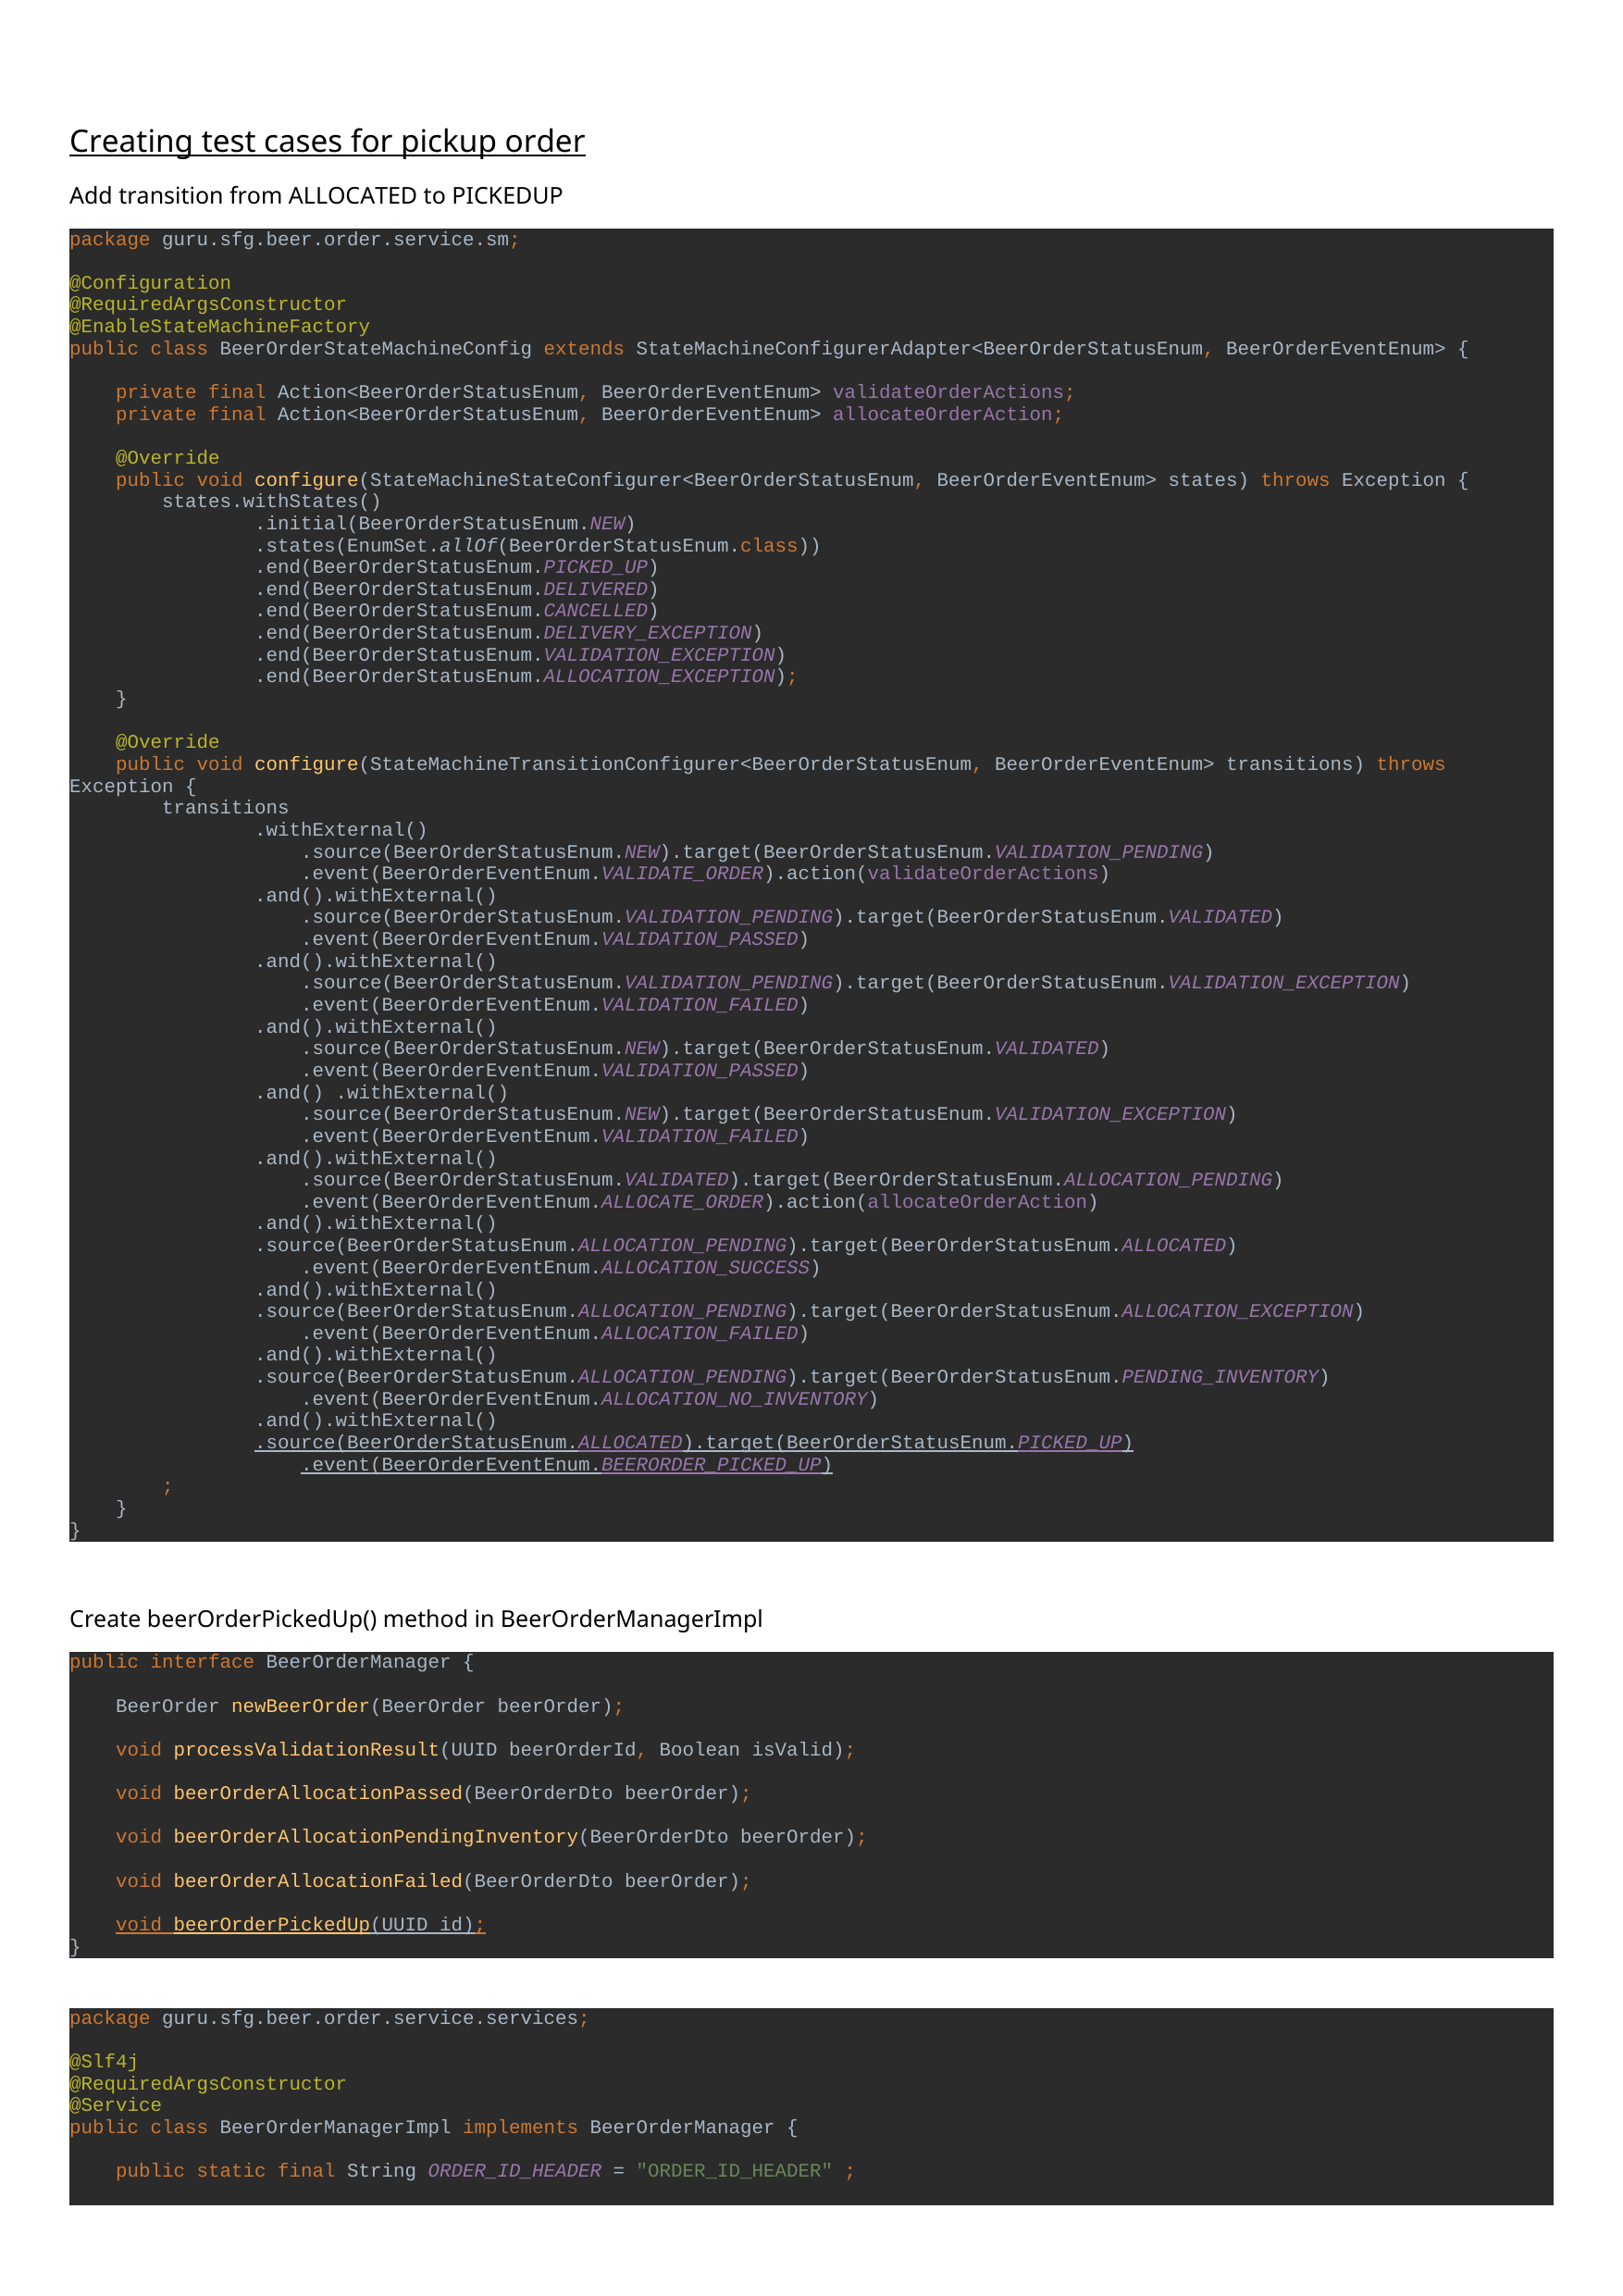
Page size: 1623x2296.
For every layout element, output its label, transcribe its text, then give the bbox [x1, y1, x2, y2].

text package guru.sfg.beer.order.service.sm; @Configuration @RequiredArgsConstructor @EnableStateMachineFactory public class BeerOrderStateMachineConfig extends StateMachineConfigurerAdapter<BeerOrderStatusEnum, BeerOrderEventEnum> { private final Action<BeerOrderStatusEnum, BeerOrderEventEnum> validateOrderActions; private final Action<BeerOrderStatusEnum, BeerOrderEventEnum> allocateOrderAction; @Override public void configure(StateMachineStateConfigurer<BeerOrderStatusEnum, BeerOrderEventEnum> states) throws Exception { states.withStates() .initial(BeerOrderStatusEnum.NEW) .states(EnumSet.allOf(BeerOrderStatusEnum.class)) .end(BeerOrderStatusEnum.PICKED_UP) .end(BeerOrderStatusEnum.DELIVERED) .end(BeerOrderStatusEnum.CANCELLED) .end(BeerOrderStatusEnum.DELIVERY_EXCEPTION) .end(BeerOrderStatusEnum.VALIDATION_EXCEPTION) .end(BeerOrderStatusEnum.ALLOCATION_EXCEPTION); } @Override public void configure(StateMachineTransitionConfigurer<BeerOrderStatusEnum, BeerOrderEventEnum> transitions) throws Exception { transitions .withExternal() .source(BeerOrderStatusEnum.NEW).target(BeerOrderStatusEnum.VALIDATION_PENDING) .event(BeerOrderEventEnum.VALIDATE_ORDER).action(validateOrderActions) .and().withExternal() .source(BeerOrderStatusEnum.VALIDATION_PENDING).target(BeerOrderStatusEnum.VALIDATED) .event(BeerOrderEventEnum.VALIDATION_PASSED) .and().withExternal() .source(BeerOrderStatusEnum.VALIDATION_PENDING).target(BeerOrderStatusEnum.VALIDATION_EXCEPTION) .event(BeerOrderEventEnum.VALIDATION_FAILED) .and().withExternal() .source(BeerOrderStatusEnum.NEW).target(BeerOrderStatusEnum.VALIDATED) .event(BeerOrderEventEnum.VALIDATION_PASSED) .and() .withExternal() .source(BeerOrderStatusEnum.NEW).target(BeerOrderStatusEnum.VALIDATION_EXCEPTION) .event(BeerOrderEventEnum.VALIDATION_FAILED) .and().withExternal() .source(BeerOrderStatusEnum.VALIDATED).target(BeerOrderStatusEnum.ALLOCATION_PENDING) .event(BeerOrderEventEnum.ALLOCATE_ORDER).action(allocateOrderAction) .and().withExternal() .source(BeerOrderStatusEnum.ALLOCATION_PENDING).target(BeerOrderStatusEnum.ALLOCATED) .event(BeerOrderEventEnum.ALLOCATION_SUCCESS) .and().withExternal() .source(BeerOrderStatusEnum.ALLOCATION_PENDING).target(BeerOrderStatusEnum.ALLOCATION_EXCEPTION) .event(BeerOrderEventEnum.ALLOCATION_FAILED) .and().withExternal() .source(BeerOrderStatusEnum.ALLOCATION_PENDING).target(BeerOrderStatusEnum.PENDING_INVENTORY) .event(BeerOrderEventEnum.ALLOCATION_NO_INVENTORY) .and().withExternal() .source(BeerOrderStatusEnum.ALLOCATED).target(BeerOrderStatusEnum.PICKED_UP) .event(BeerOrderEventEnum.BEERORDER_PICKED_UP) ; } } [69, 229, 1554, 1542]
text Create beerOrderPickedUp() method in BeerOrderManagerImpl [69, 1603, 1554, 1634]
text public interface BeerOrderManager { BeerOrder newBeerOrder(BeerOrder beerOrder); void processValidationResult(UUID beerOrderId, Boolean isValid); void beerOrderAllocationPassed(BeerOrderDto beerOrder); void beerOrderAllocationPendingInventory(BeerOrderDto beerOrder); void beerOrderAllocationFailed(BeerOrderDto beerOrder); void beerOrderPickedUp(UUID id); } [69, 1652, 1554, 1958]
text Creating test cases for pickup order [69, 118, 1554, 161]
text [69, 2008, 1554, 2205]
text Add transition from ALLOCATED to PICKEDUP [69, 180, 1554, 211]
